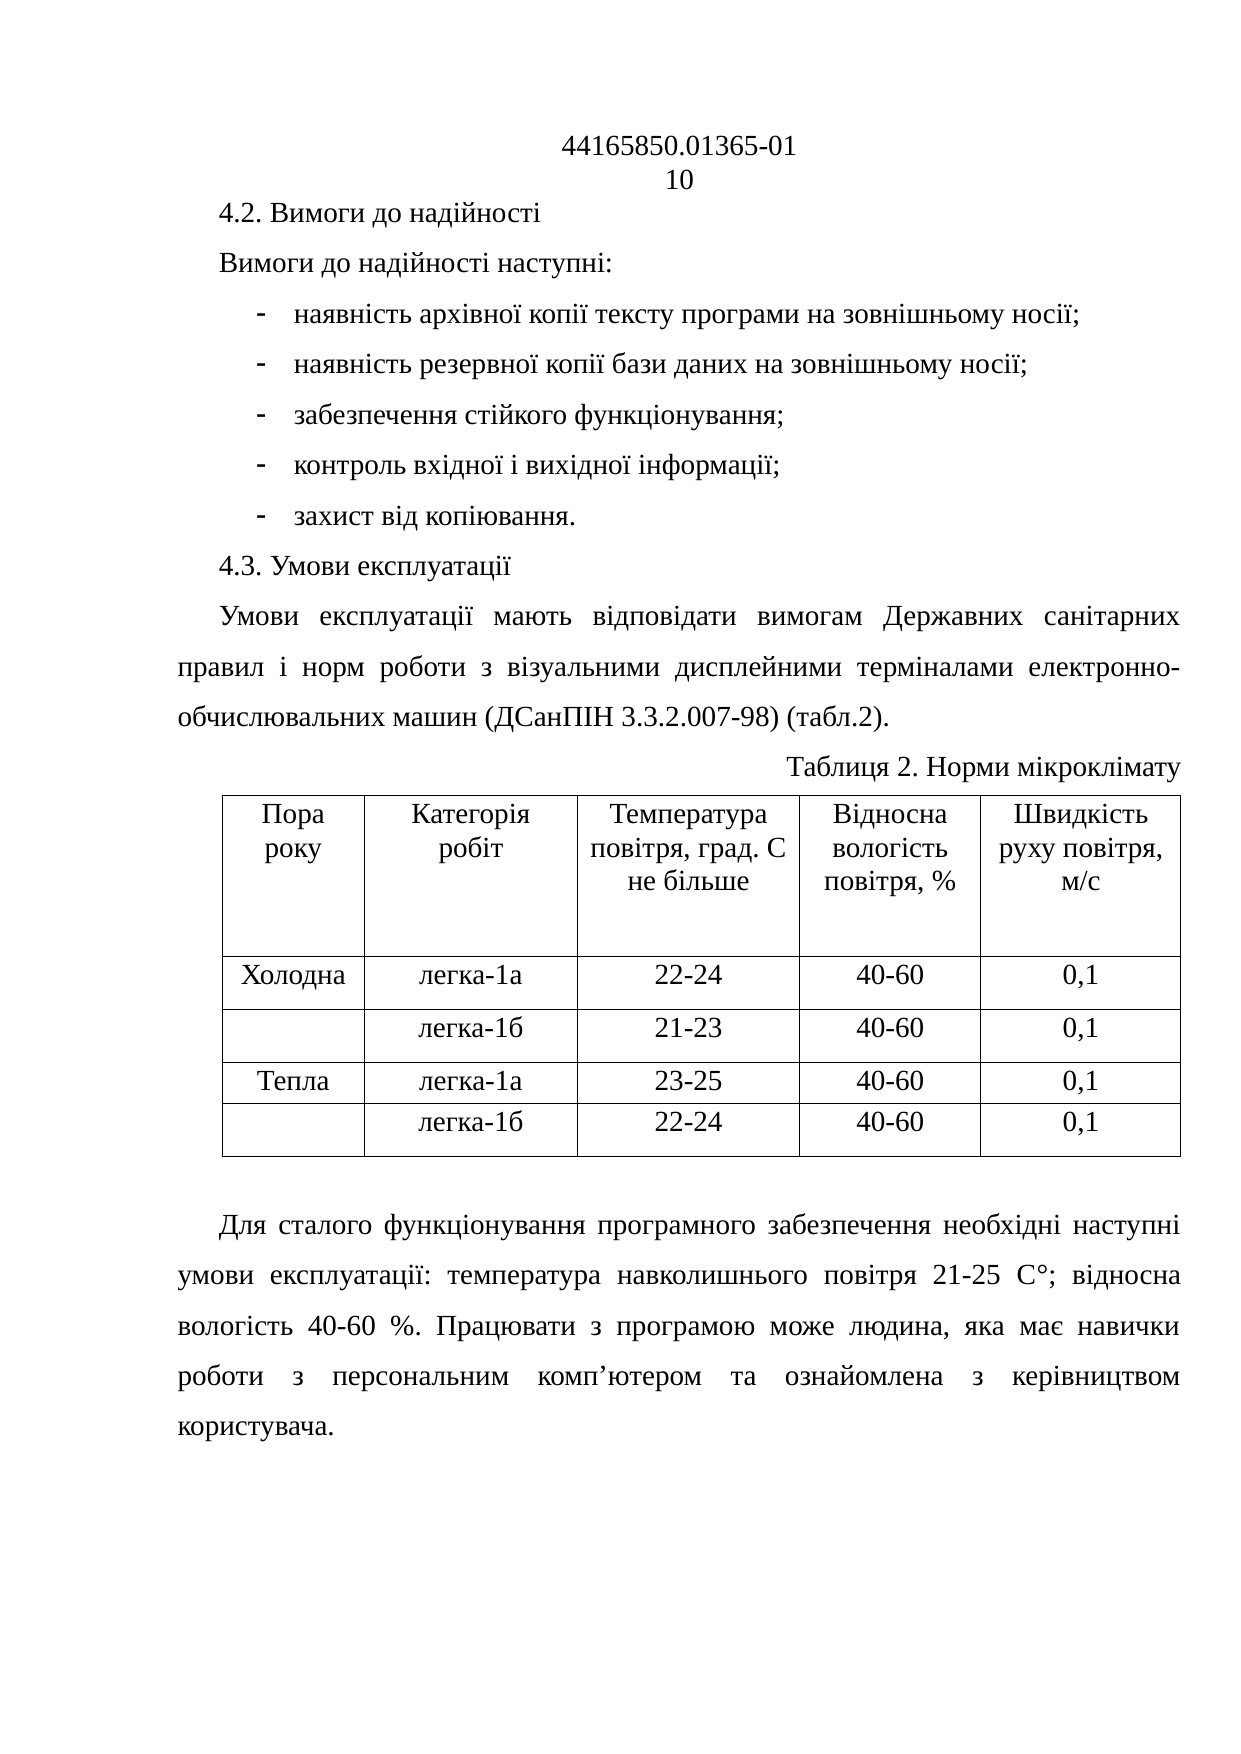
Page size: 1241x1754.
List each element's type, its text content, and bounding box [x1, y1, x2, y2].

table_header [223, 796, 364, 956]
text 4.2. Вимоги до надійності [177, 195, 1181, 229]
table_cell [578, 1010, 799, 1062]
list контроль вхідної і вихідної інформації; [256, 447, 1181, 481]
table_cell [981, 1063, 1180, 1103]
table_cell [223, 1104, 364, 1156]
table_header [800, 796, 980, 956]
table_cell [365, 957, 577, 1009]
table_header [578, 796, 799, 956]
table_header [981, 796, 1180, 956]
text Таблиця 2. Норми мікроклімату [221, 749, 1181, 783]
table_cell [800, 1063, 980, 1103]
text 10 [177, 162, 1181, 195]
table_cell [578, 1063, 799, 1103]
list наявність архівної копії тексту програми на зовнішньому носії; [256, 296, 1181, 329]
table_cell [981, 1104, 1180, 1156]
text Для сталого функціонування програмного забезпечення необхідні наступні умови експлуатації: температура навколишнього повітря 21-25 C°; відносна вологість 40-60 %. Працювати з програмою може людина, яка має навички роботи з персональним комп’ютером та ознайомлена з керівництвом користувача. [177, 1207, 1181, 1442]
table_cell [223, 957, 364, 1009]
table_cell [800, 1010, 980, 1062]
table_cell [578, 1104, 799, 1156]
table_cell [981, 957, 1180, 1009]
text Умови експлуатації мають відповідати вимогам Державних санітарних правил і норм роботи з візуальними дисплейними терміналами електронно-обчислювальних машин (ДСанПІН 3.3.2.007-98) (табл.2). [177, 598, 1181, 732]
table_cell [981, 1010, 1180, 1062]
list захист від копіювання. [256, 498, 1181, 531]
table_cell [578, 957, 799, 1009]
text 44165850.01365-01 [177, 128, 1181, 162]
list забезпечення стійкого функціонування; [256, 397, 1181, 430]
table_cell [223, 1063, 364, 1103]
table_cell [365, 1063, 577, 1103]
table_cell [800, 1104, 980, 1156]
text 4.3. Умови експлуатації [177, 548, 1181, 582]
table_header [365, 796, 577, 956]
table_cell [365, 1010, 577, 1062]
list наявність резервної копії бази даних на зовнішньому носії; [256, 346, 1181, 380]
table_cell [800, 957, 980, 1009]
text Вимоги до надійності наступні: [177, 246, 1181, 279]
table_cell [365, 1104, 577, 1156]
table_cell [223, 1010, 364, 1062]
